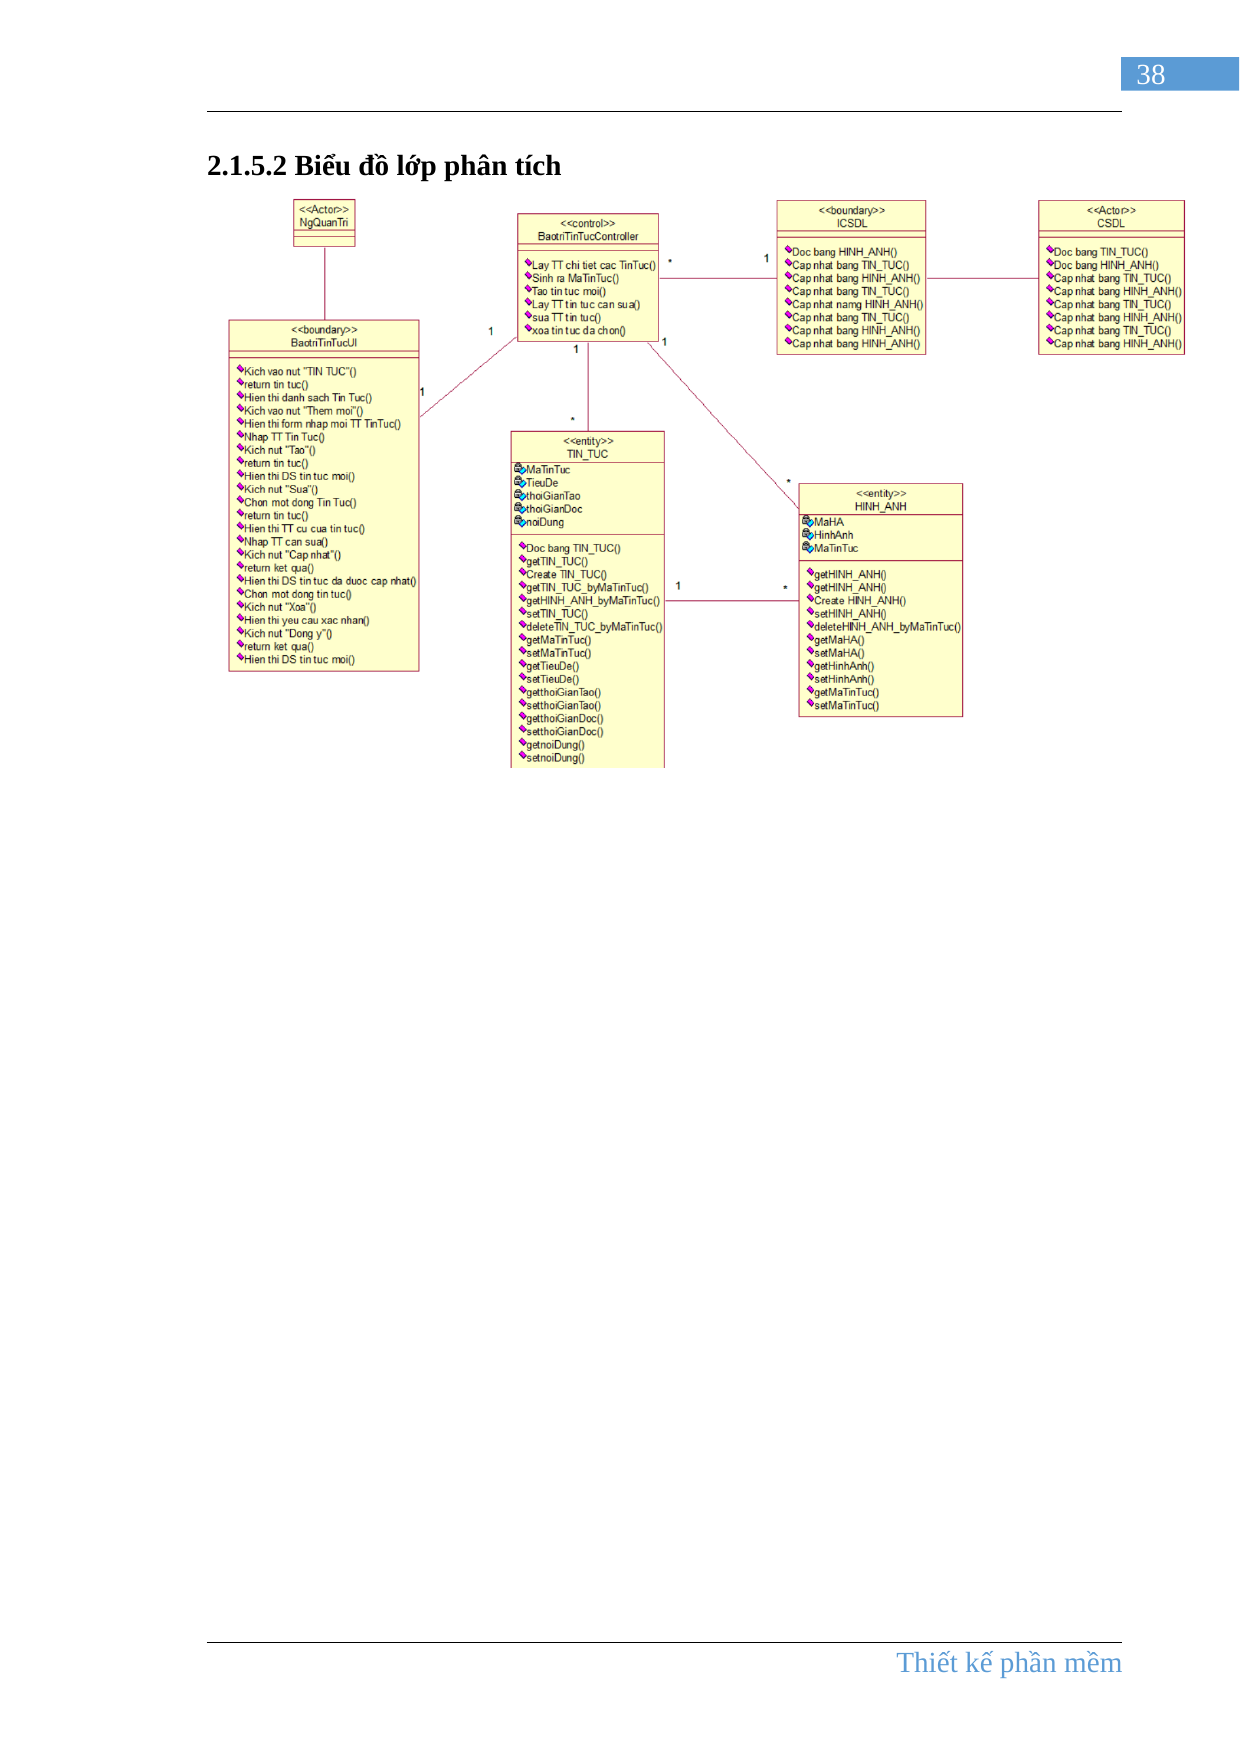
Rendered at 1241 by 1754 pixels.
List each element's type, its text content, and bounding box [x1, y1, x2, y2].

subtitle 2.1.5.2 Biểu đồ lớp phân tích [207, 148, 1122, 181]
picture [206, 198, 1189, 768]
